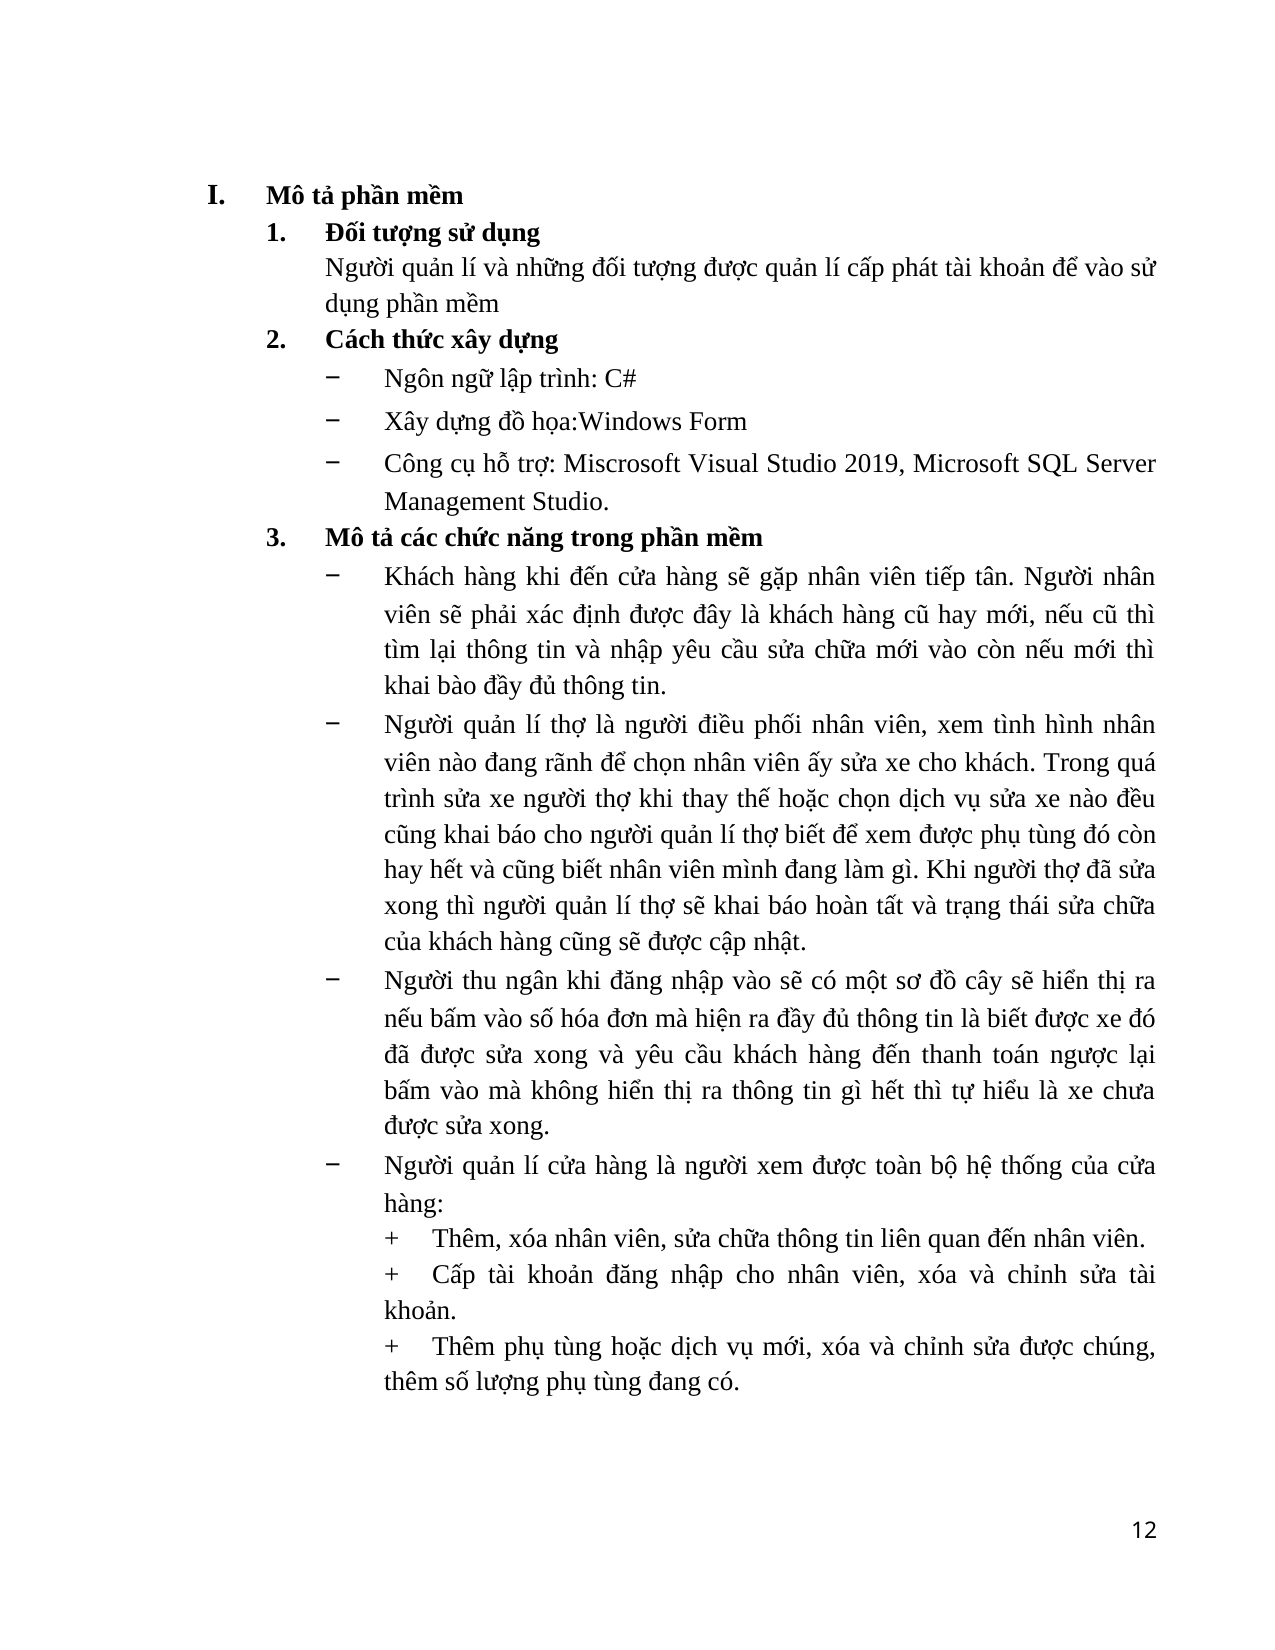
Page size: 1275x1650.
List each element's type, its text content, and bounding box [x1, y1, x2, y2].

list Người quản lí cửa hàng là người xem được toàn bộ hệ thống của cửa hàng: [325, 1145, 1157, 1218]
list Ngôn ngữ lập trình: C# [325, 359, 1157, 396]
list + Thêm, xóa nhân viên, sửa chữa thông tin liên quan đến nhân viên. [384, 1222, 1157, 1253]
list Xây dựng đồ họa:Windows Form [325, 401, 1157, 438]
list Người quản lí và những đối tượng được quản lí cấp phát tài khoản để vào sử dụng phần mềm [325, 251, 1157, 318]
list Người quản lí thợ là người điều phối nhân viên, xem tình hình nhân viên nào đang rãnh để chọn nhân viên ấy sửa xe cho khách. Trong quá trình sửa xe người thợ khi thay thế hoặc chọn dịch vụ sửa xe nào đều cũng khai báo cho người quản lí thợ biết để xem được phụ tùng đó còn hay hết và cũng biết nhân viên mình đang làm gì. Khi người thợ đã sửa xong thì người quản lí thợ sẽ khai báo hoàn tất và trạng thái sửa chữa của khách hàng cũng sẽ được cập nhật. [325, 705, 1157, 956]
list Cách thức xây dựng [266, 323, 1157, 354]
list + Thêm phụ tùng hoặc dịch vụ mới, xóa và chỉnh sửa được chúng, thêm số lượng phụ tùng đang có. [384, 1329, 1157, 1396]
list Mô tả các chức năng trong phần mềm [266, 521, 1157, 552]
list Người thu ngân khi đăng nhập vào sẽ có một sơ đồ cây sẽ hiển thị ra nếu bấm vào số hóa đơn mà hiện ra đầy đủ thông tin là biết được xe đó đã được sửa xong và yêu cầu khách hàng đến thanh toán ngược lại bấm vào mà không hiển thị ra thông tin gì hết thì tự hiểu là xe chưa được sửa xong. [325, 961, 1157, 1141]
list + Cấp tài khoản đăng nhập cho nhân viên, xóa và chỉnh sửa tài khoản. [384, 1258, 1157, 1325]
list Đối tượng sử dụng [266, 216, 1157, 247]
list Công cụ hỗ trợ: Miscrosoft Visual Studio 2019, Microsoft SQL Server Management Studio. [325, 443, 1157, 516]
list Khách hàng khi đến cửa hàng sẽ gặp nhân viên tiếp tân. Người nhân viên sẽ phải xác định được đây là khách hàng cũ hay mới, nếu cũ thì tìm lại thông tin và nhập yêu cầu sửa chữa mới vào còn nếu mới thì khai bào đầy đủ thông tin. [325, 556, 1157, 700]
list Mô tả phần mềm [207, 177, 1157, 211]
